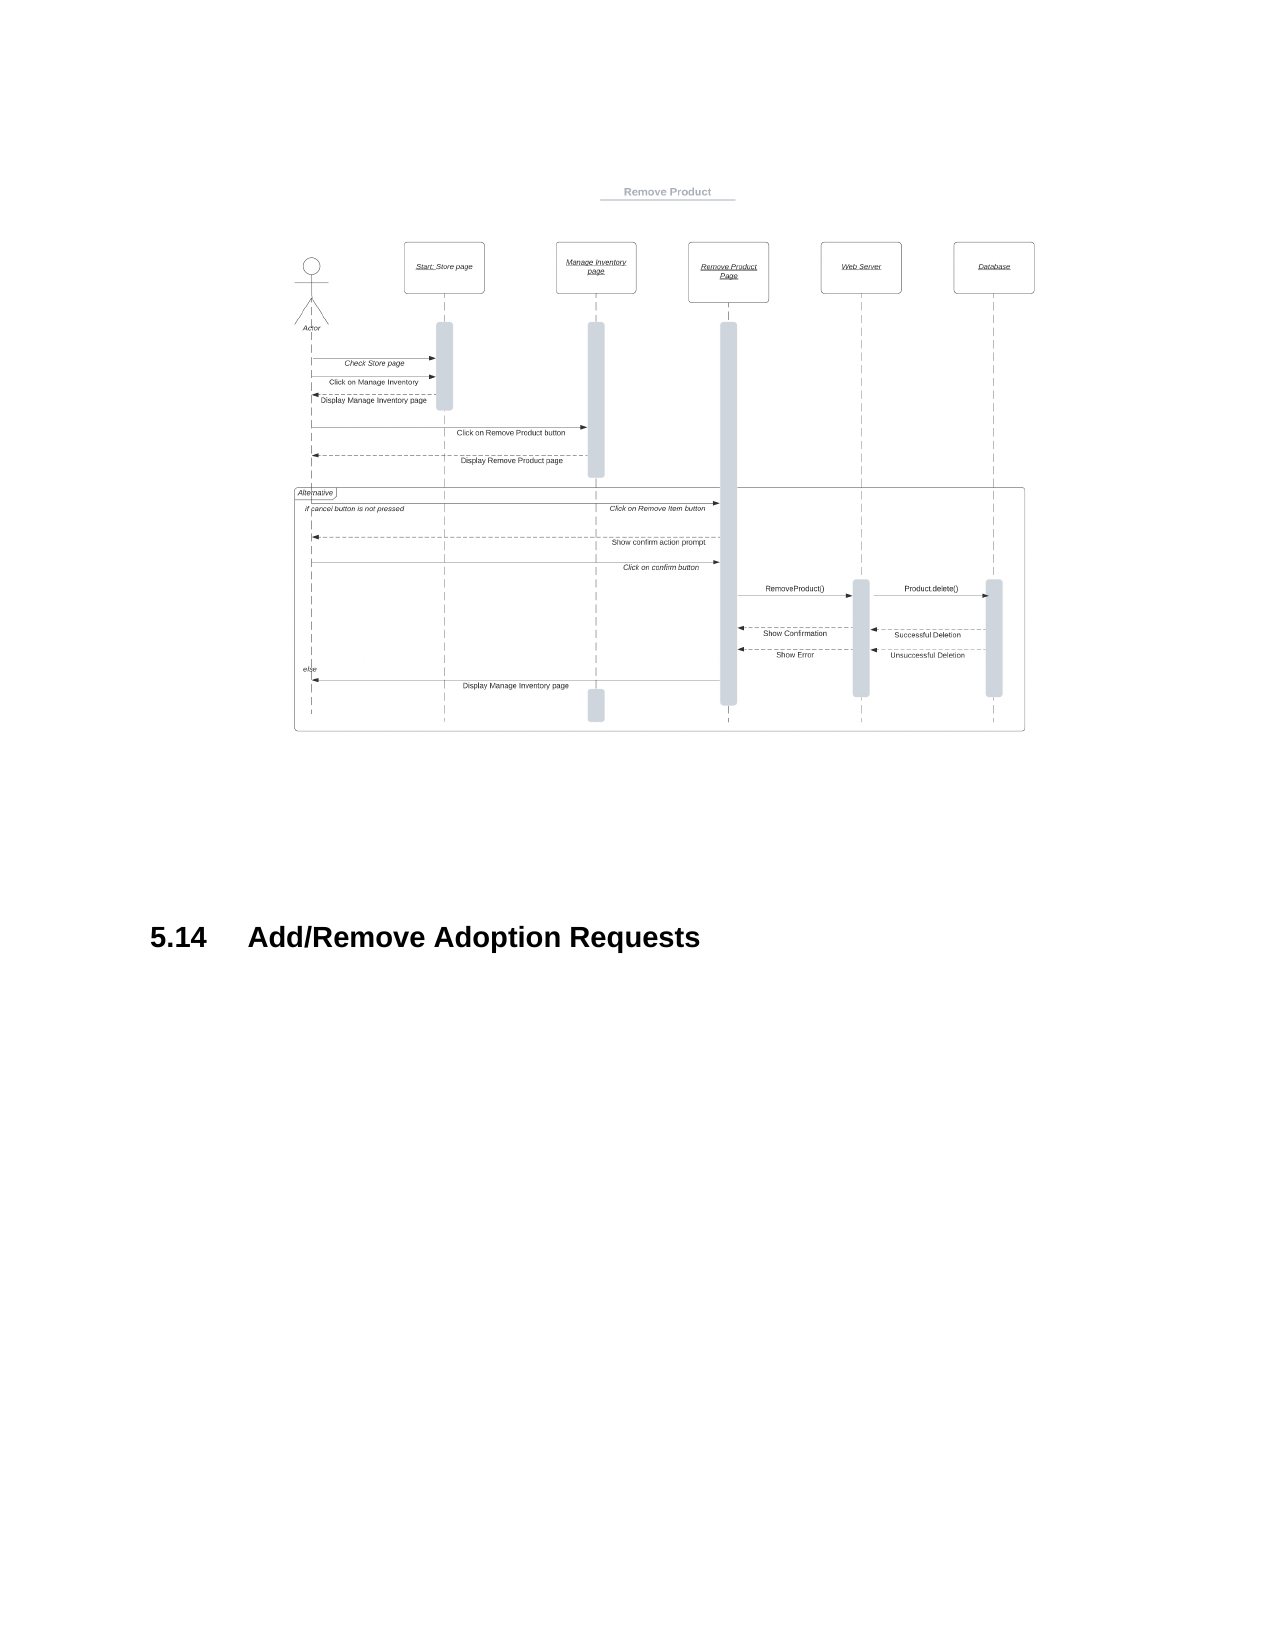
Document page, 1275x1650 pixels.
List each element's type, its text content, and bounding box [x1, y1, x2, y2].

subtitle 5.14 Add/Remove Adoption Requests [150, 921, 1125, 954]
picture [150, 150, 1125, 880]
